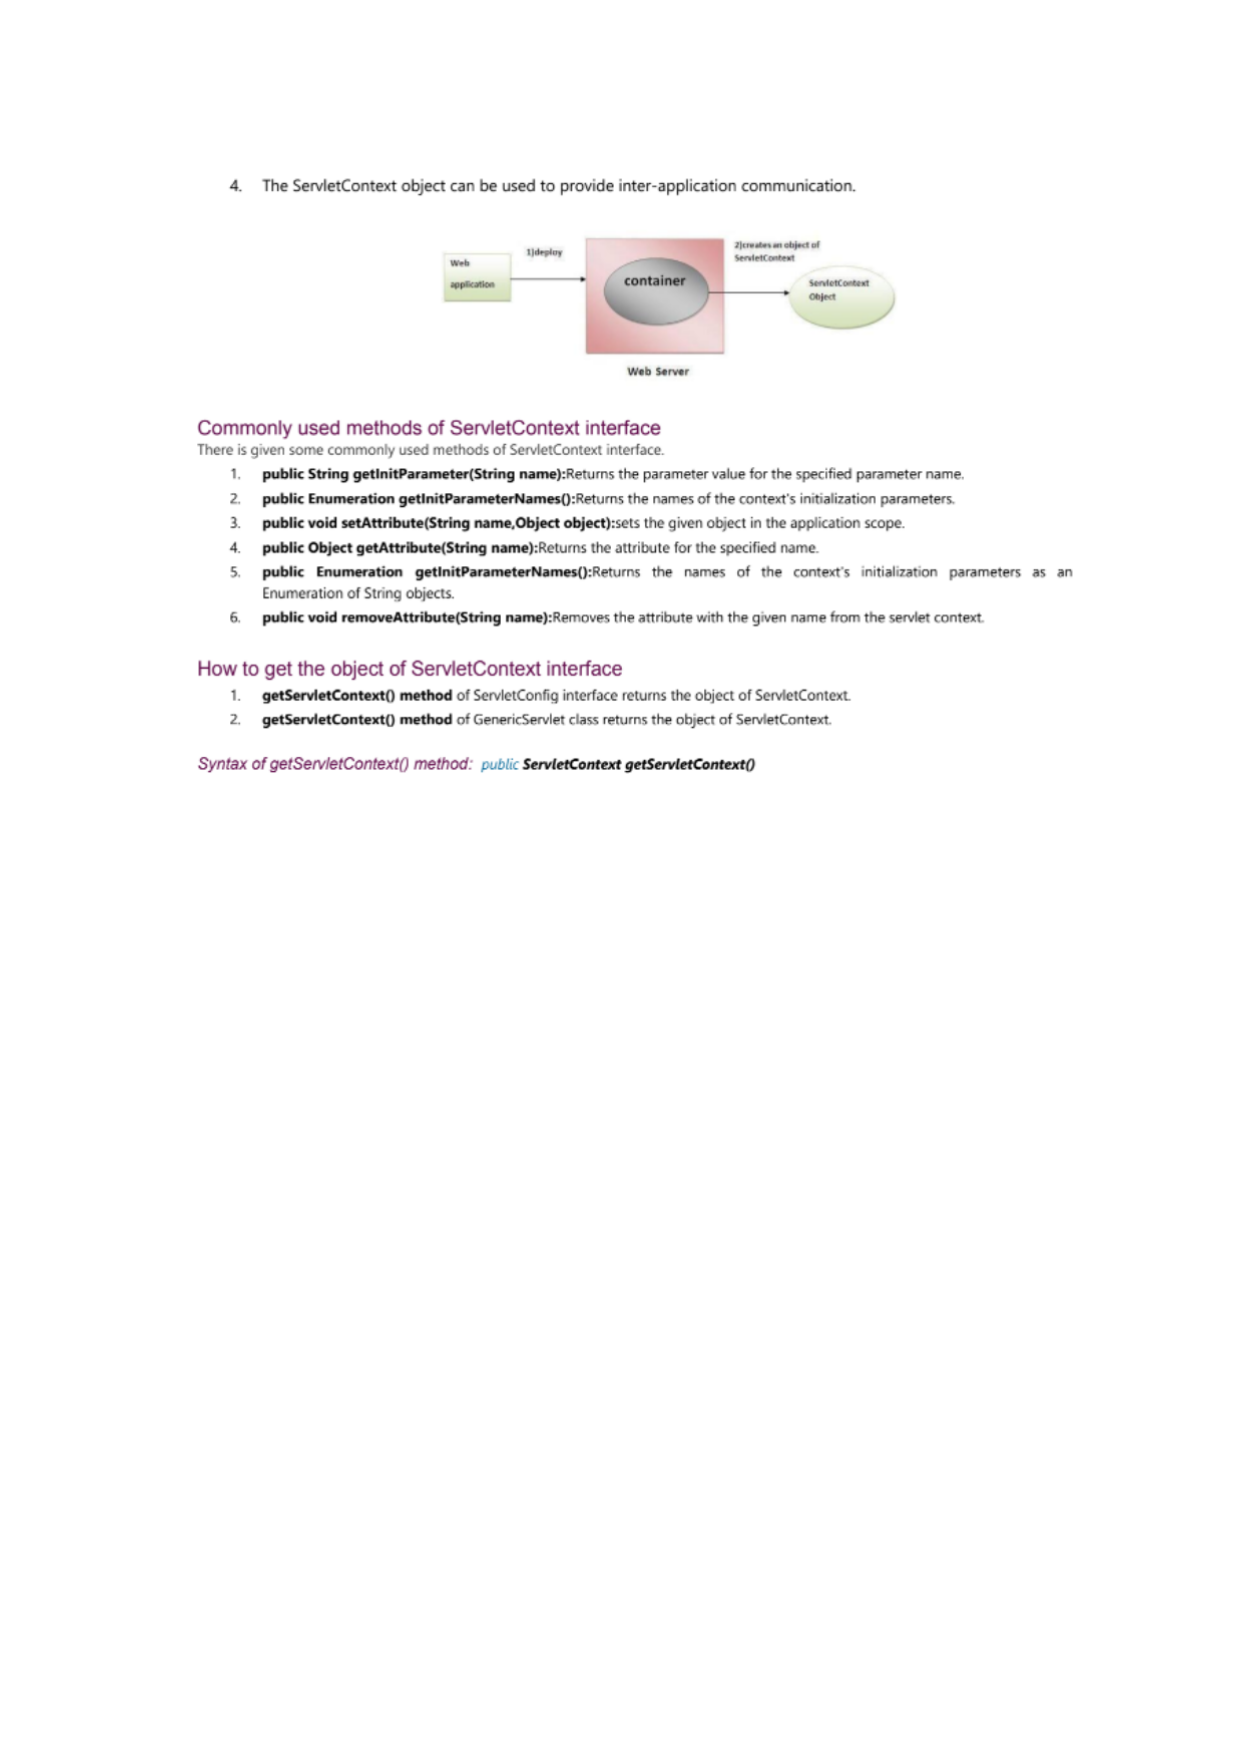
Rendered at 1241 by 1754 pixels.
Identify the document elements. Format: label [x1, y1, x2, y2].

picture [150, 150, 1091, 786]
